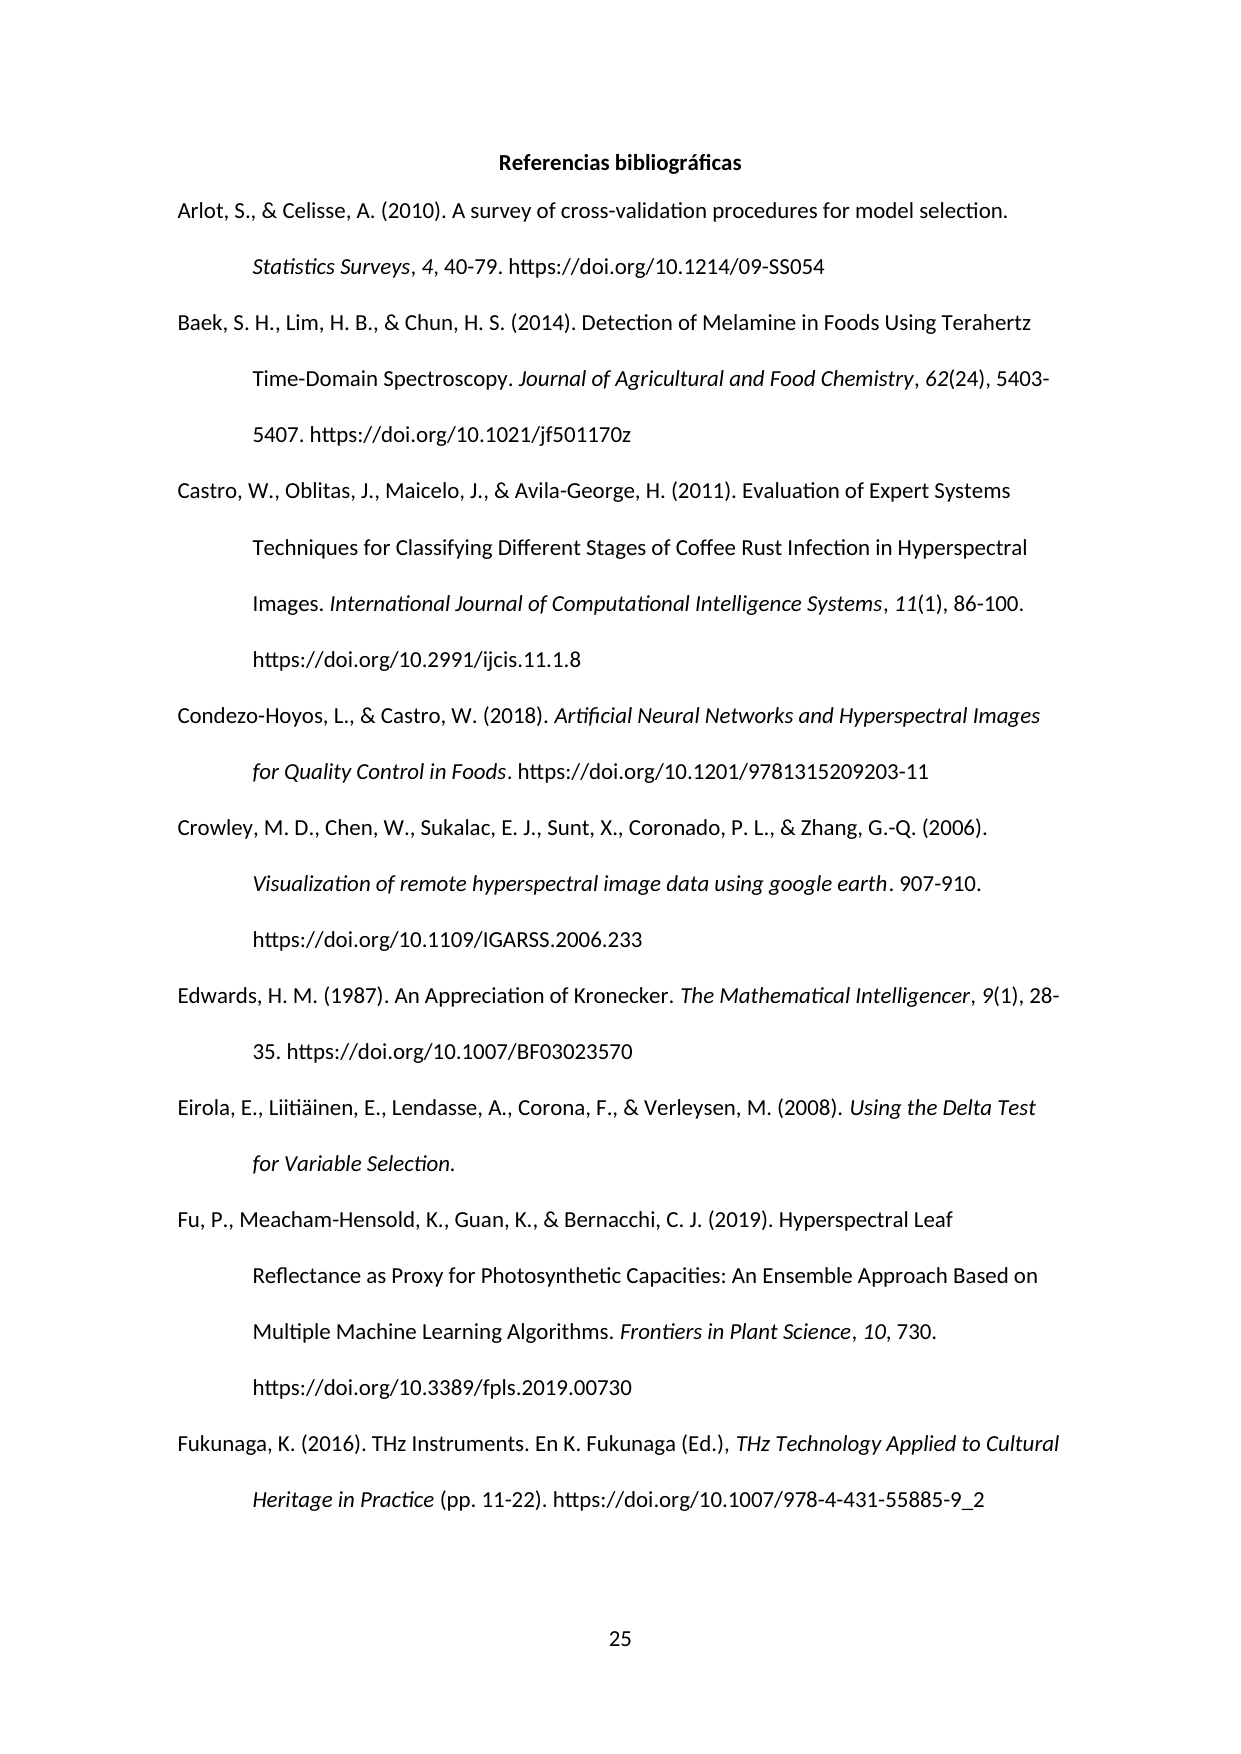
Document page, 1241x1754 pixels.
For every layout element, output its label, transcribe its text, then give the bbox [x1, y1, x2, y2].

text Fukunaga, K. (2016). THz Instruments. En K. Fukunaga (Ed.), THz Technology Applied to Cultural Heritage in Practice (pp. 11-22). https://doi.org/10.1007/978-4-431-55885-9_2 [177, 1429, 1063, 1513]
text Referencias bibliográficas [177, 148, 1063, 176]
text Arlot, S., & Celisse, A. (2010). A survey of cross-validation procedures for model selection. Statistics Surveys, 4, 40-79. https://doi.org/10.1214/09-SS054 [177, 196, 1063, 281]
text Fu, P., Meacham-Hensold, K., Guan, K., & Bernacchi, C. J. (2019). Hyperspectral Leaf Reflectance as Proxy for Photosynthetic Capacities: An Ensemble Approach Based on Multiple Machine Learning Algorithms. Frontiers in Plant Science, 10, 730. https://doi.org/10.3389/fpls.2019.00730 [177, 1205, 1063, 1401]
text Eirola, E., Liitiäinen, E., Lendasse, A., Corona, F., & Verleysen, M. (2008). Using the Delta Test for Variable Selection. [177, 1093, 1063, 1177]
text Baek, S. H., Lim, H. B., & Chun, H. S. (2014). Detection of Melamine in Foods Using Terahertz Time-Domain Spectroscopy. Journal of Agricultural and Food Chemistry, 62(24), 5403-5407. https://doi.org/10.1021/jf501170z [177, 308, 1063, 449]
text Castro, W., Oblitas, J., Maicelo, J., & Avila-George, H. (2011). Evaluation of Expert Systems Techniques for Classifying Different Stages of Coffee Rust Infection in Hyperspectral Images. International Journal of Computational Intelligence Systems, 11(1), 86-100. https://doi.org/10.2991/ijcis.11.1.8 [177, 477, 1063, 673]
text Condezo-Hoyos, L., & Castro, W. (2018). Artificial Neural Networks and Hyperspectral Images for Quality Control in Foods. https://doi.org/10.1201/9781315209203-11 [177, 701, 1063, 785]
text Crowley, M. D., Chen, W., Sukalac, E. J., Sunt, X., Coronado, P. L., & Zhang, G.-Q. (2006). Visualization of remote hyperspectral image data using google earth. 907-910. https://doi.org/10.1109/IGARSS.2006.233 [177, 813, 1063, 953]
text Edwards, H. M. (1987). An Appreciation of Kronecker. The Mathematical Intelligencer, 9(1), 28-35. https://doi.org/10.1007/BF03023570 [177, 981, 1063, 1065]
